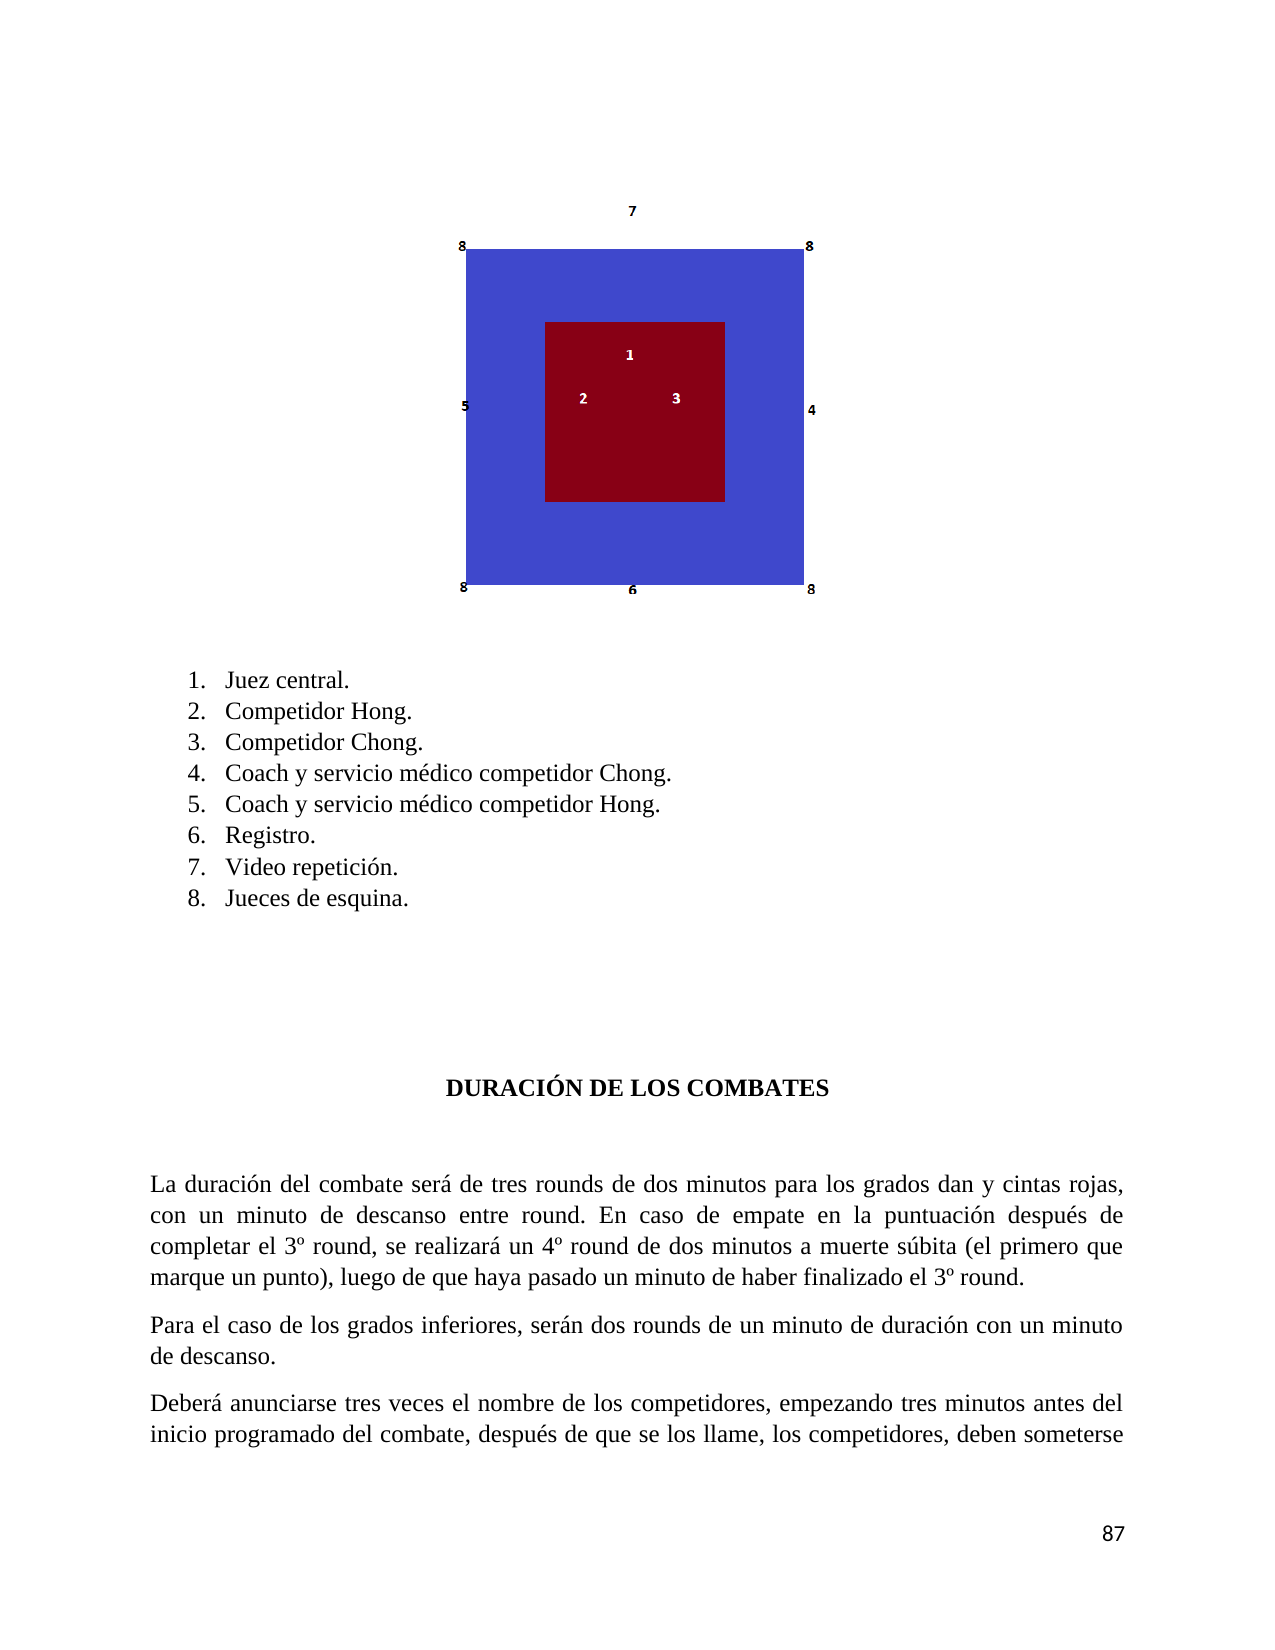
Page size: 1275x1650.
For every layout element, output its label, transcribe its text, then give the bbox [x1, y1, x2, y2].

list Jueces de esquina. [187, 883, 1125, 911]
text La duración del combate será de tres rounds de dos minutos para los grados dan y cintas rojas, con un minuto de descanso entre round. En caso de empate en la puntuación después de completar el 3º round, se realizará un 4º round de dos minutos a muerte súbita (el primero que marque un punto), luego de que haya pasado un minuto de haber finalizado el 3º round. [150, 1169, 1125, 1291]
picture [444, 197, 830, 599]
text DURACIÓN DE LOS COMBATES [150, 1073, 1125, 1102]
list Juez central. [187, 665, 1125, 694]
text Para el caso de los grados inferiores, serán dos rounds de un minuto de duración con un minuto de descanso. [150, 1310, 1125, 1369]
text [150, 1388, 1125, 1448]
list Competidor Chong. [187, 727, 1125, 756]
list Coach y servicio médico competidor Hong. [187, 789, 1125, 818]
list Coach y servicio médico competidor Chong. [187, 758, 1125, 787]
list Registro. [187, 821, 1125, 849]
list Competidor Hong. [187, 696, 1125, 725]
list Video repetición. [187, 852, 1125, 880]
